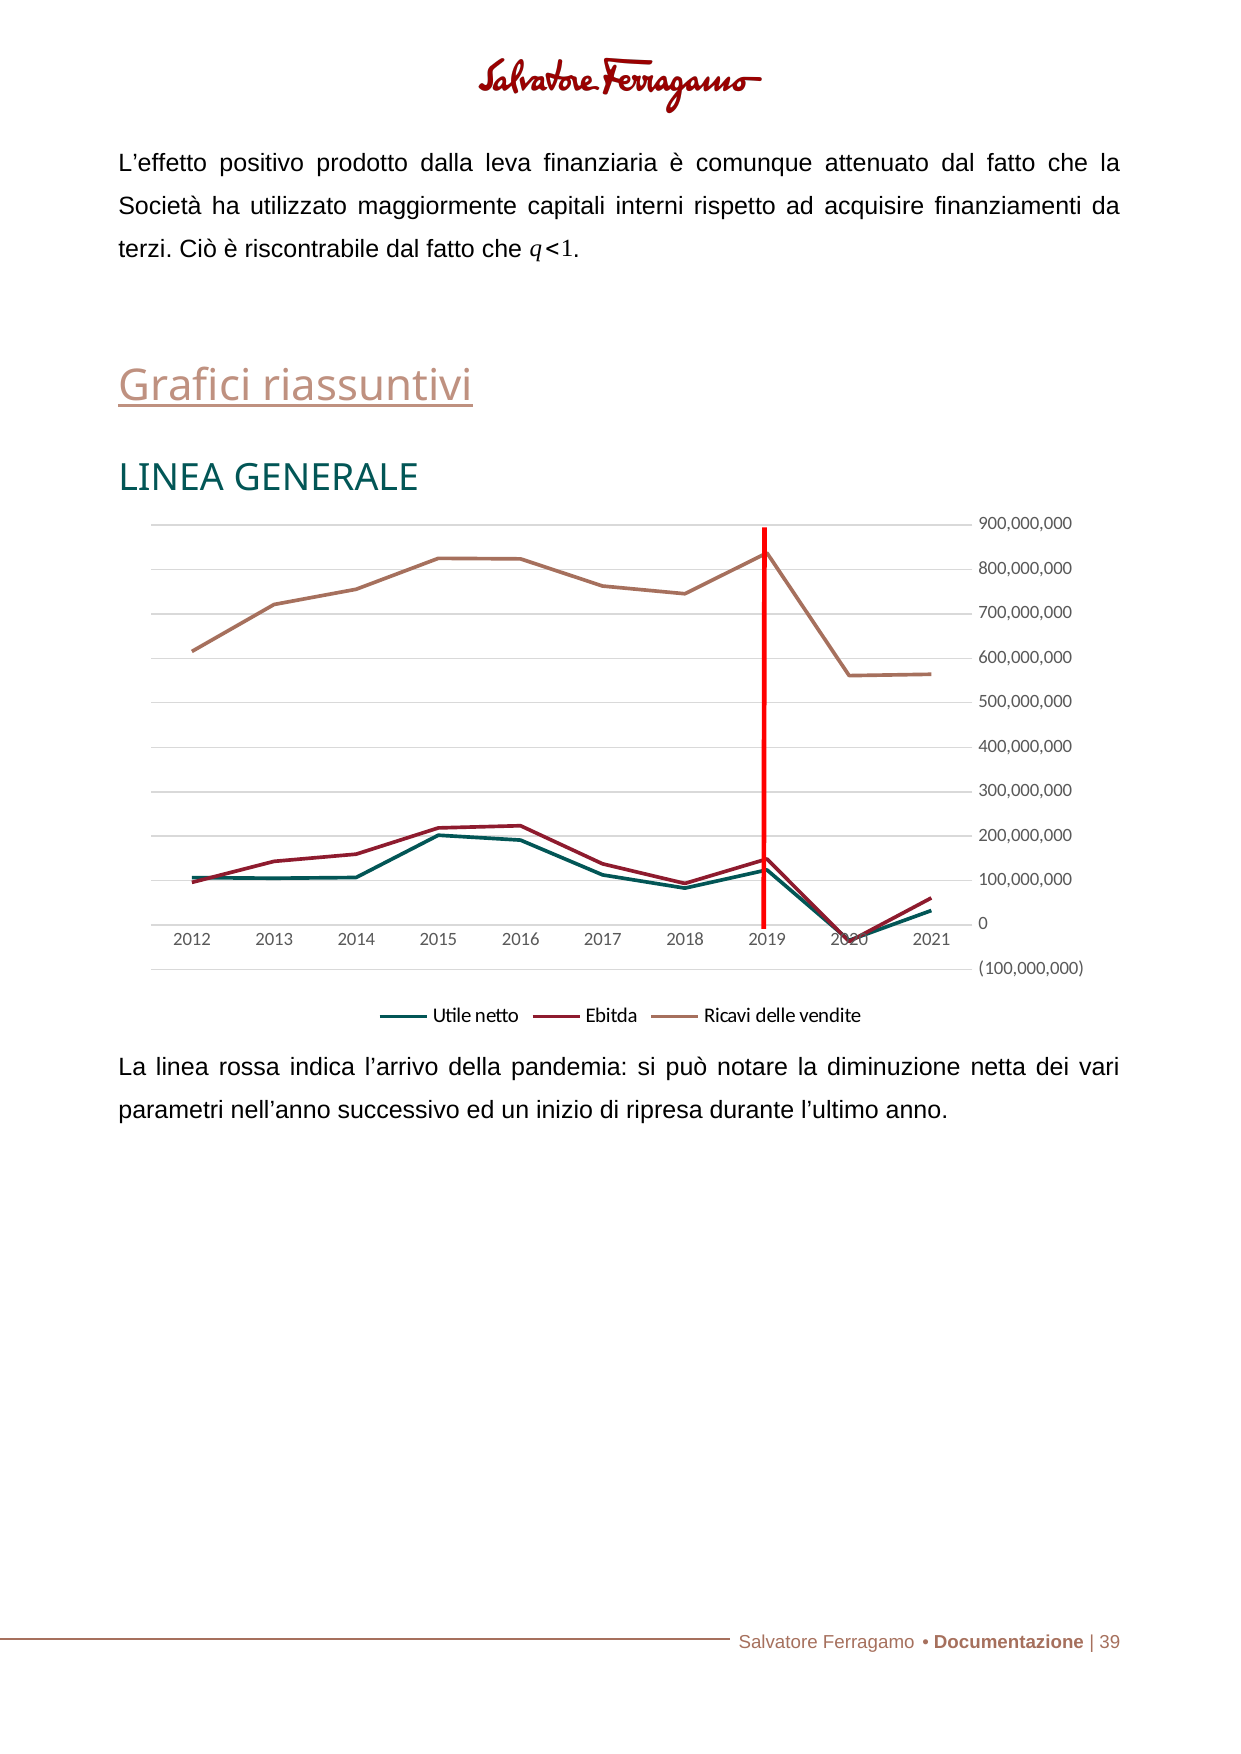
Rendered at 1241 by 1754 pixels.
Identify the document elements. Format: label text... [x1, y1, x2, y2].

text L’effetto positivo prodotto dalla leva finanziaria è comunque attenuato dal fatto che la Società ha utilizzato maggiormente capitali interni rispetto ad acquisire finanziamenti da terzi. Ciò è riscontrabile dal fatto che . [118, 148, 1122, 263]
picture [475, 54, 765, 114]
subtitle Grafici riassuntivi [118, 353, 1122, 413]
subtitle LInea generale [118, 450, 1122, 501]
text La linea rossa indica l’arrivo della pandemia: si può notare la diminuzione netta dei vari parametri nell’anno successivo ed un inizio di ripresa durante l’ultimo anno. [118, 1052, 1122, 1123]
